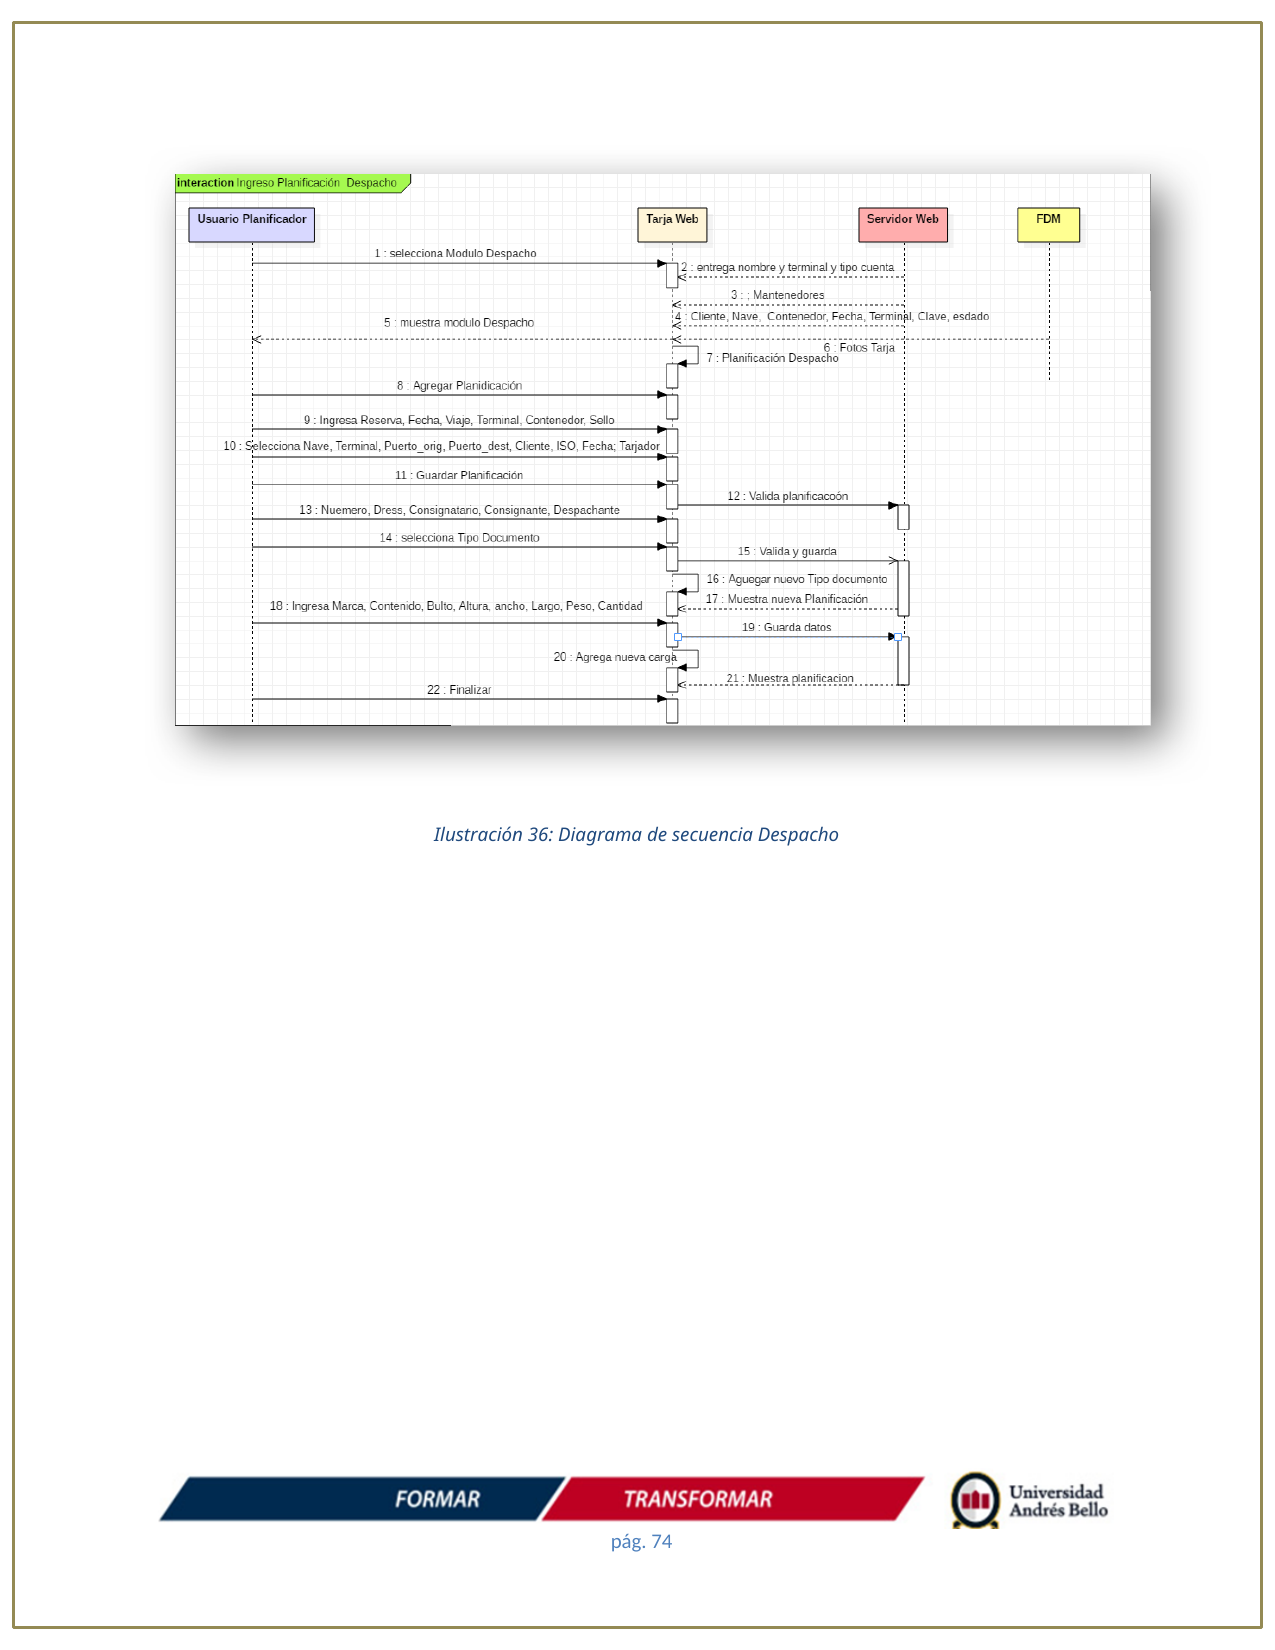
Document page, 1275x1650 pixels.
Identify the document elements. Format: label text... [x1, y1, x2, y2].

picture [157, 1468, 1133, 1529]
text Ilustración 36: Diagrama de secuencia Despacho [150, 821, 1125, 846]
picture [175, 174, 1151, 726]
